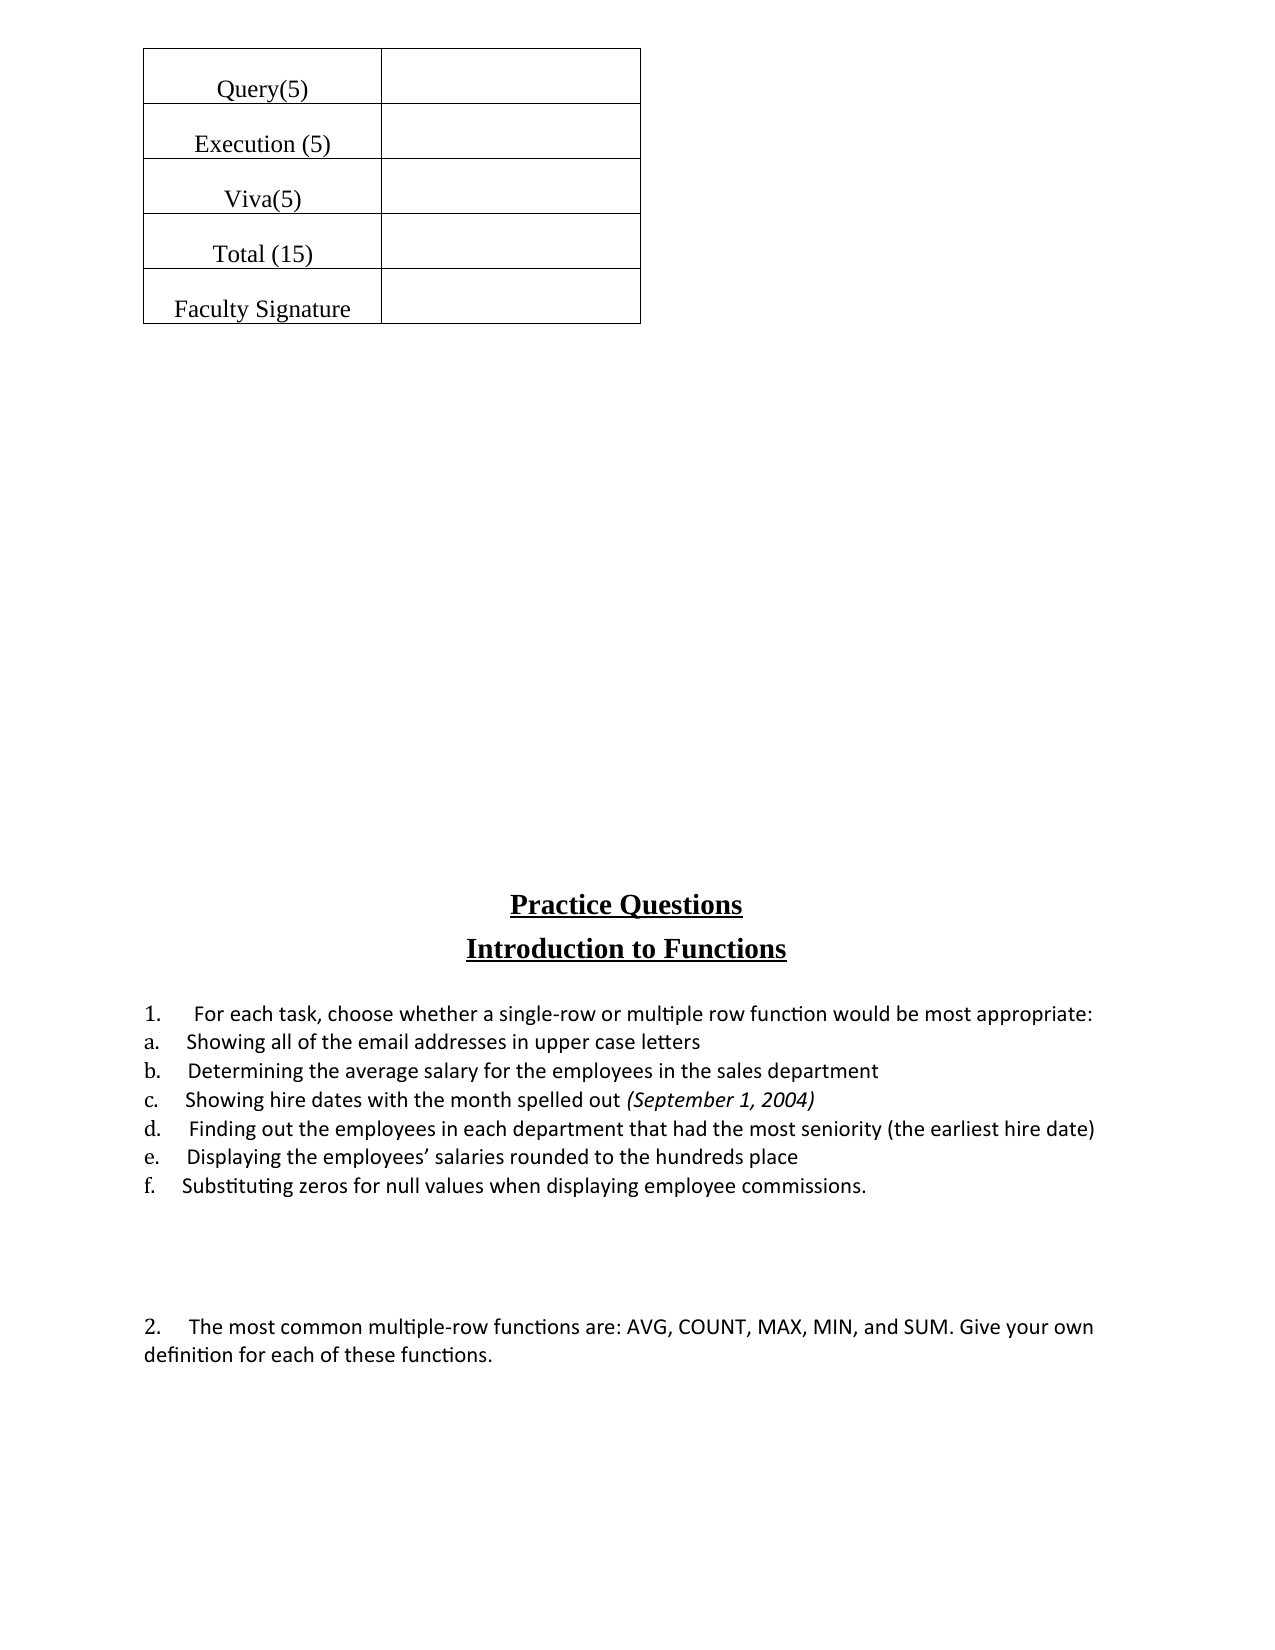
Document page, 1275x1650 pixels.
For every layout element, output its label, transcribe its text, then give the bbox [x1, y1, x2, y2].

list Showing all of the email addresses in upper case letters [143, 1027, 1144, 1056]
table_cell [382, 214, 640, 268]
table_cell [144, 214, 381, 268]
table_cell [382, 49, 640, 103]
subtitle Introduction to Functions [143, 931, 1109, 965]
list For each task, choose whether a single-row or multiple row function would be most appropriate: [143, 999, 1108, 1027]
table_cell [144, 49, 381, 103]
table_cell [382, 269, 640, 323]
list Substituting zeros for null values when displaying employee commissions. [143, 1171, 1144, 1199]
list The most common multiple-row functions are: AVG, COUNT, MAX, MIN, and SUM. Give your own definition for each of these functions. [143, 1312, 1108, 1368]
list Displaying the employees’ salaries rounded to the hundreds place [143, 1142, 1144, 1170]
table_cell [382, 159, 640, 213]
subtitle Practice Questions [143, 887, 1109, 920]
list Finding out the employees in each department that had the most seniority (the earliest hire date) [143, 1114, 1108, 1142]
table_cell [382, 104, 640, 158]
list Showing hire dates with the month spelled out (September 1, 2004) [143, 1085, 1144, 1113]
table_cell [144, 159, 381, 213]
list Determining the average salary for the employees in the sales department [143, 1056, 1144, 1084]
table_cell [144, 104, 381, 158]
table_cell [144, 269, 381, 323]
